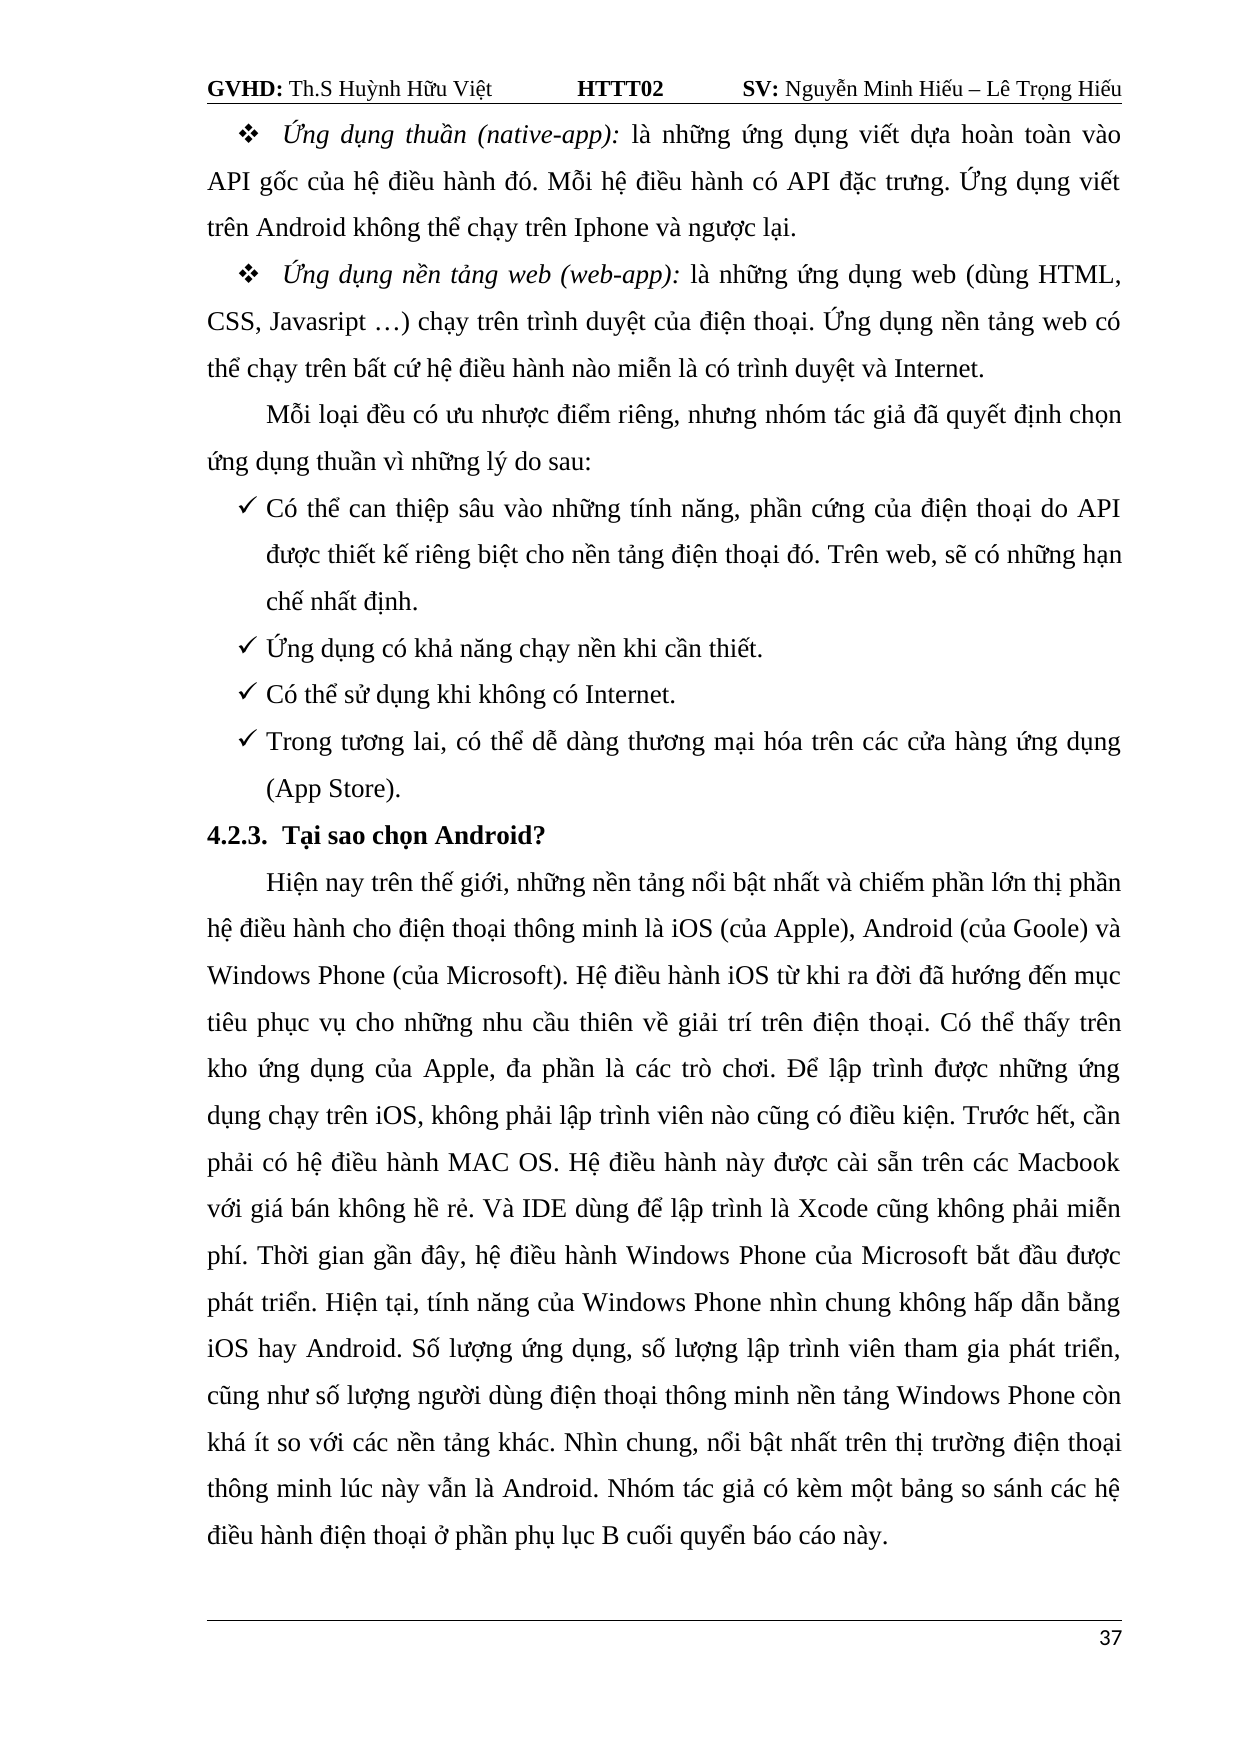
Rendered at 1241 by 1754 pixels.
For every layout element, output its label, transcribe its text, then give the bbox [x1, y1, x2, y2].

text Mỗi loại đều có ưu nhược điểm riêng, nhưng nhóm tác giả đã quyết định chọn ứng dụng thuần vì những lý do sau: [207, 398, 1122, 476]
list Có thể can thiệp sâu vào những tính năng, phần cứng của điện thoại do API được thiết kế riêng biệt cho nền tảng điện thoại đó. Trên web, sẽ có những hạn chế nhất định. [236, 492, 1122, 616]
list Ứng dụng có khả năng chạy nền khi cần thiết. [236, 632, 1122, 663]
subtitle Tại sao chọn Android? [207, 819, 1122, 850]
list Ứng dụng nền tảng web (web-app): là những ứng dụng web (dùng HTML, CSS, Javasript …) chạy trên trình duyệt của điện thoại. Ứng dụng nền tảng web có thể chạy trên bất cứ hệ điều hành nào miễn là có trình duyệt và Internet. [207, 258, 1122, 383]
text Hiện nay trên thế giới, những nền tảng nổi bật nhất và chiếm phần lớn thị phần hệ điều hành cho điện thoại thông minh là iOS (của Apple), Android (của Goole) và Windows Phone (của Microsoft). Hệ điều hành iOS từ khi ra đời đã hướng đến mục tiêu phục vụ cho những nhu cầu thiên về giải trí trên điện thoại. Có thể thấy trên kho ứng dụng của Apple, đa phần là các trò chơi. Để lập trình được những ứng dụng chạy trên iOS, không phải lập trình viên nào cũng có điều kiện. Trước hết, cần phải có hệ điều hành MAC OS. Hệ điều hành này được cài sẵn trên các Macbook với giá bán không hề rẻ. Và IDE dùng để lập trình là Xcode cũng không phải miễn phí. Thời gian gần đây, hệ điều hành Windows Phone của Microsoft bắt đầu được phát triển. Hiện tại, tính năng của Windows Phone nhìn chung không hấp dẫn bằng iOS hay Android. Số lượng ứng dụng, số lượng lập trình viên tham gia phát triển, cũng như số lượng người dùng điện thoại thông minh nền tảng Windows Phone còn khá ít so với các nền tảng khác. Nhìn chung, nổi bật nhất trên thị trường điện thoại thông minh lúc này vẫn là Android. Nhóm tác giả có kèm một bảng so sánh các hệ điều hành điện thoại ở phần phụ lục B cuối quyển báo cáo này. [207, 866, 1122, 1550]
list Ứng dụng thuần (native-app): là những ứng dụng viết dựa hoàn toàn vào API gốc của hệ điều hành đó. Mỗi hệ điều hành có API đặc trưng. Ứng dụng viết trên Android không thể chạy trên Iphone và ngược lại. [207, 118, 1122, 243]
list Có thể sử dụng khi không có Internet. [236, 679, 1122, 710]
list Trong tương lai, có thể dễ dàng thương mại hóa trên các cửa hàng ứng dụng (App Store). [236, 726, 1122, 803]
